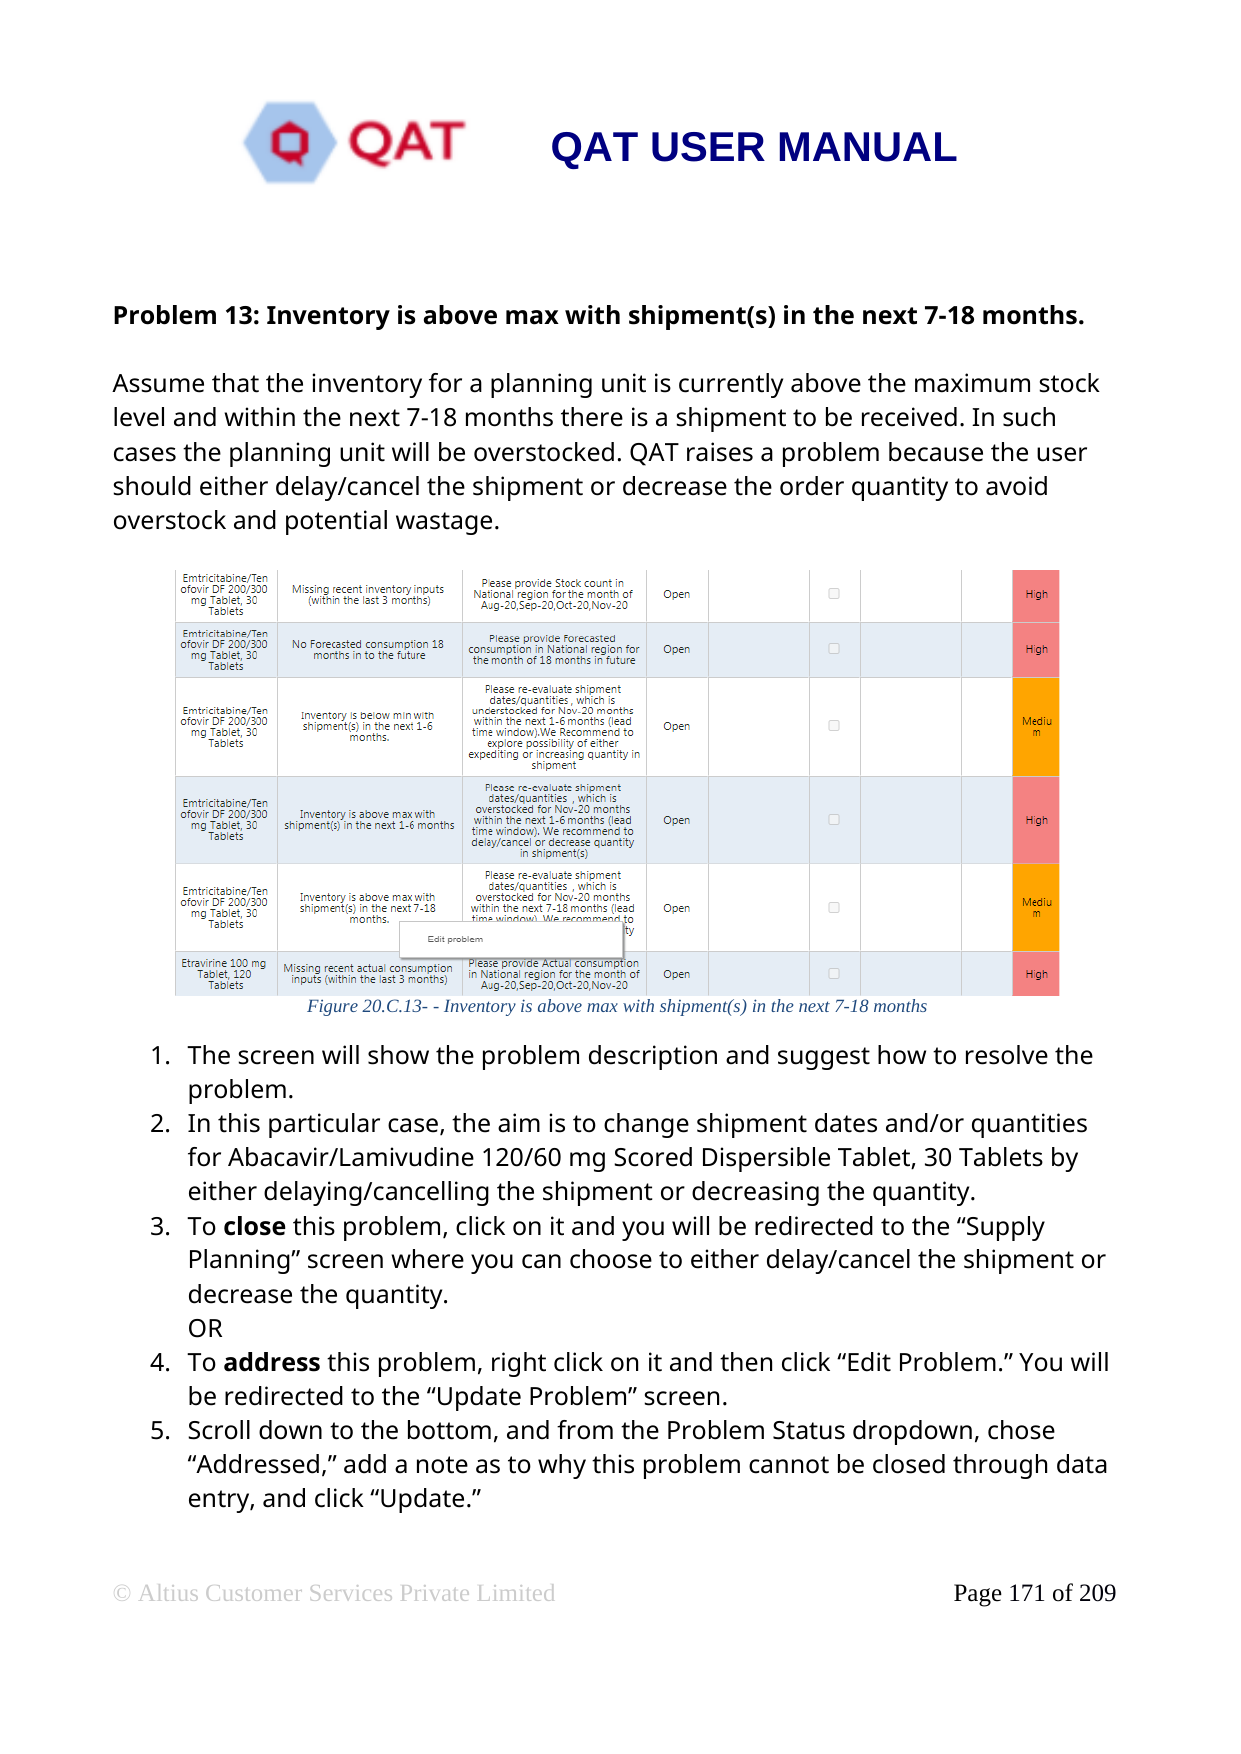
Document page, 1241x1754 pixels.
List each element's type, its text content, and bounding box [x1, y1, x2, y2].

picture [229, 98, 484, 189]
list The screen will show the problem description and suggest how to resolve the problem. [150, 1038, 1122, 1106]
text Problem 13: Inventory is above max with shipment(s) in the next 7-18 months. [112, 298, 1122, 332]
list To address this problem, right click on it and then click “Edit Problem.” You will be redirected to the “Update Problem” screen. [150, 1344, 1122, 1412]
list Scroll down to the bottom, and from the Problem Status dropdown, chose “Addressed,” add a note as to why this problem cannot be closed through data entry, and click “Update.” [150, 1412, 1122, 1515]
list In this particular case, the aim is to change shipment dates and/or quantities for Abacavir/Lamivudine 120/60 mg Scored Dispersible Tablet, 30 Tablets by either delaying/cancelling the shipment or decreasing the quantity. [150, 1106, 1122, 1208]
text Assume that the inventory for a planning unit is currently above the maximum stock level and within the next 7-18 months there is a shipment to be received. In such cases the planning unit will be overstocked. QAT raises a problem because the user should either delay/cancel the shipment or decrease the order quantity to avoid overstock and potential wastage. [112, 366, 1122, 536]
list To close this problem, click on it and you will be redirected to the “Supply Planning” screen where you can choose to either delay/cancel the shipment or decrease the quantity. [150, 1208, 1122, 1310]
picture [175, 570, 1060, 996]
text Figure 20.C.13- - Inventory is above max with shipment(s) in the next 7-18 months [112, 995, 1122, 1017]
text OR [187, 1310, 1122, 1344]
